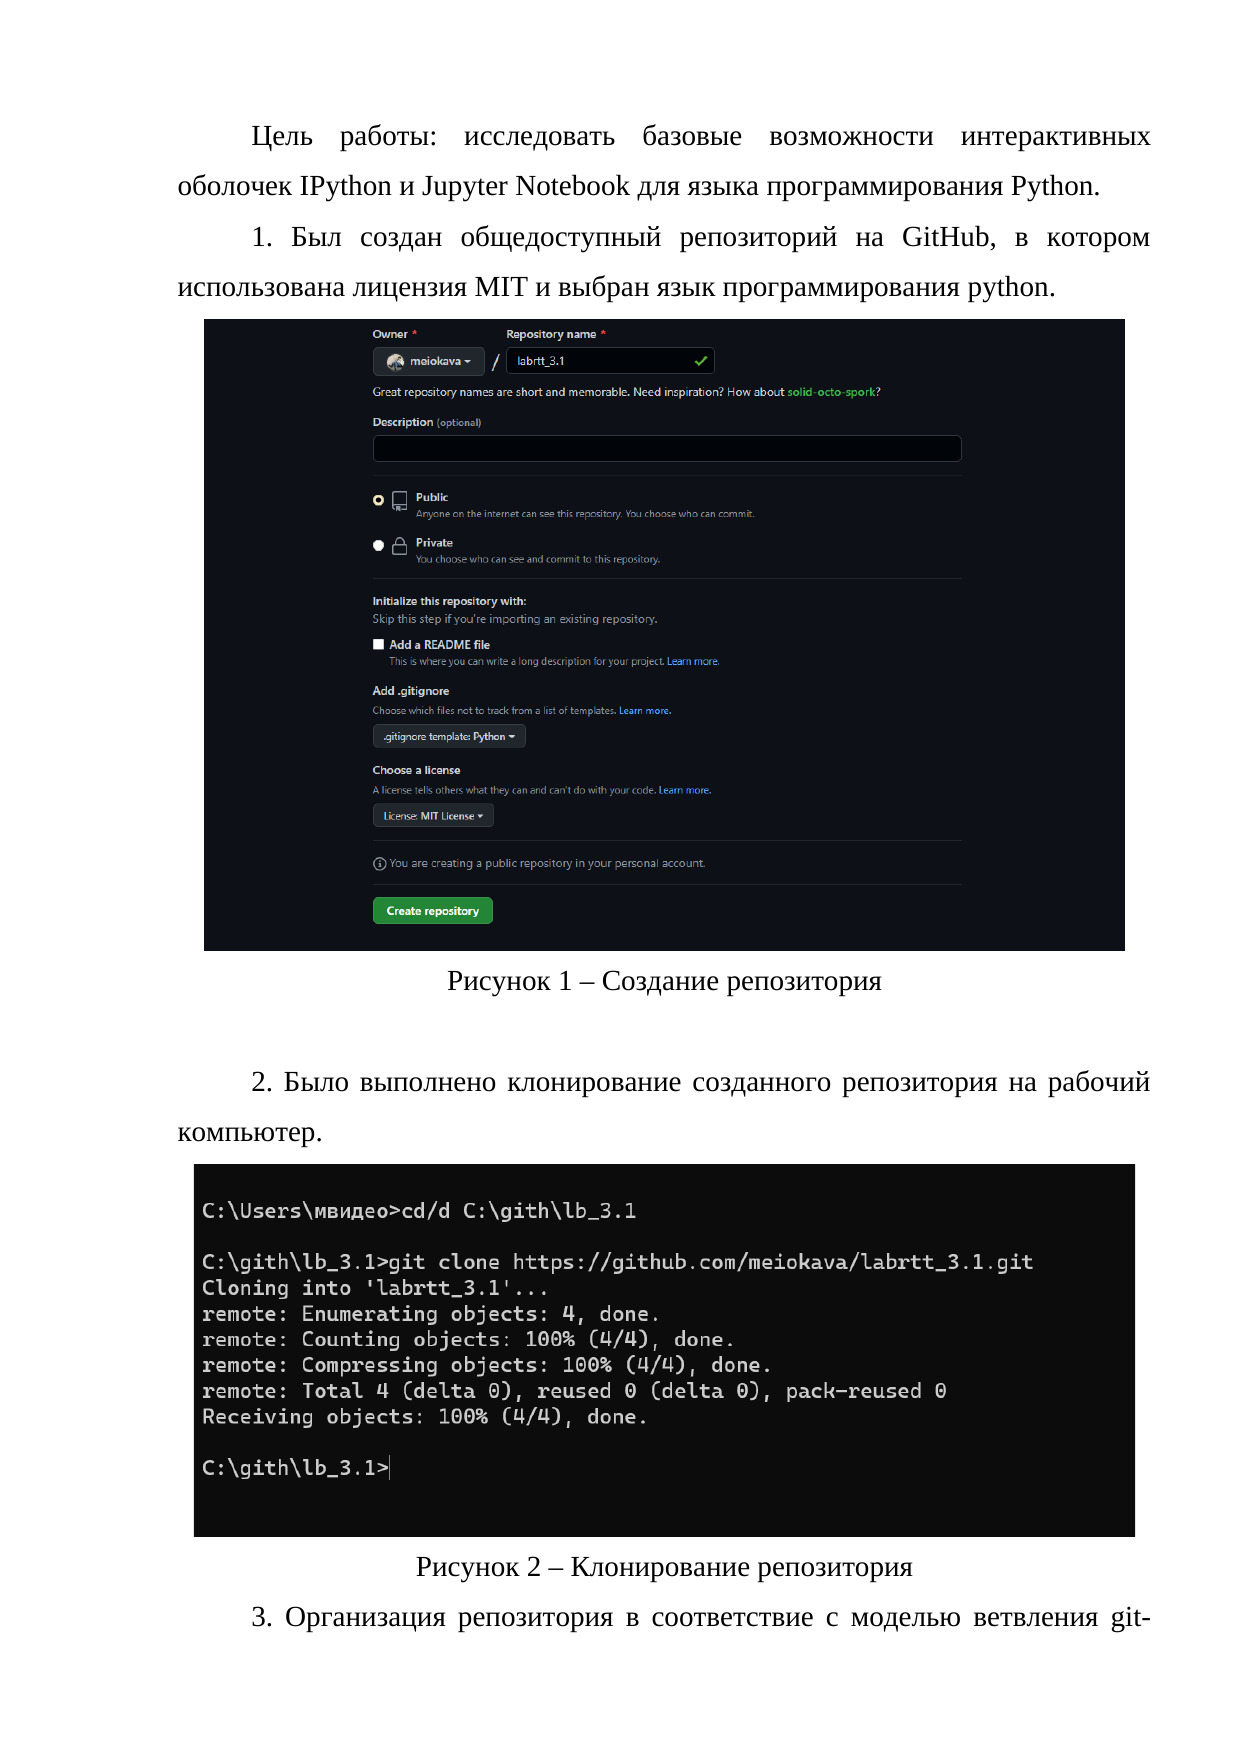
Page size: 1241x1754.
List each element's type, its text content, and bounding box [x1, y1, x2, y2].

picture [204, 319, 1125, 951]
text Цель работы: исследовать базовые возможности интерактивных оболочек IPython и Jupyter Notebook для языка программирования Python. [177, 118, 1152, 202]
text 1. Был создан общедоступный репозиторий на GitHub, в котором использована лицензия MIT и выбран язык программирования python. [177, 219, 1152, 303]
text 2. Было выполнено клонирование созданного репозитория на рабочий компьютер. [177, 1064, 1152, 1148]
text Рисунок 2 – Клонирование репозитория [177, 1549, 1152, 1583]
picture [193, 1164, 1136, 1537]
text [177, 1599, 1152, 1633]
text Рисунок 1 – Создание репозитория [177, 963, 1152, 997]
